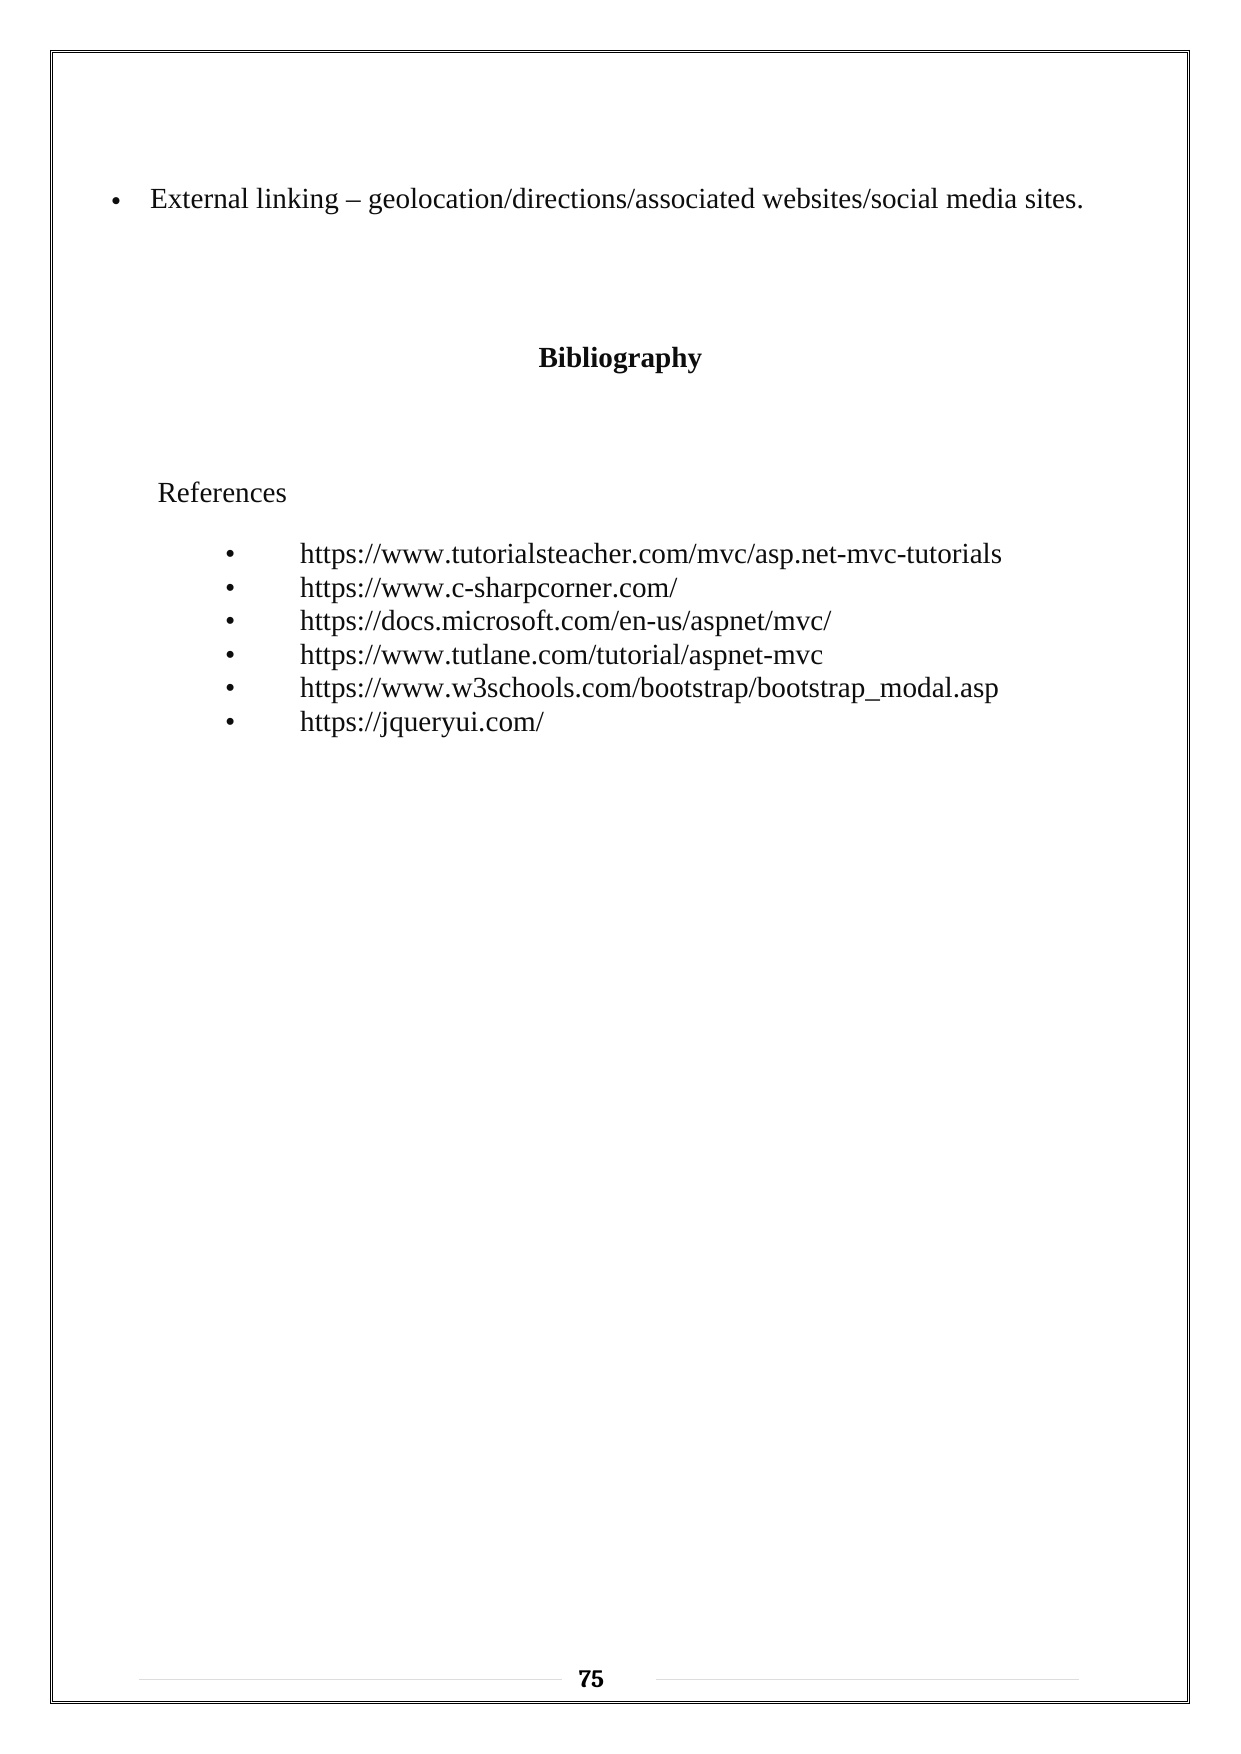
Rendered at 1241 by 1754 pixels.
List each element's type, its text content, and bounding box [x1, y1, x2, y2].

list External linking – geolocation/directions/associated websites/social media sites. [112, 150, 1090, 215]
list • https://www.tutorialsteacher.com/mvc/asp.net-mvc-tutorials [225, 536, 1090, 570]
list • https://www.w3schools.com/bootstrap/bootstrap_modal.asp [225, 671, 1090, 704]
text References [150, 475, 1090, 508]
list • https://www.tutlane.com/tutorial/aspnet-mvc [225, 637, 1090, 671]
list • https://jqueryui.com/ [225, 704, 1090, 738]
list • https://www.c-sharpcorner.com/ [225, 570, 1090, 603]
text Bibliography [150, 341, 1090, 374]
list • https://docs.microsoft.com/en-us/aspnet/mvc/ [225, 603, 1090, 637]
